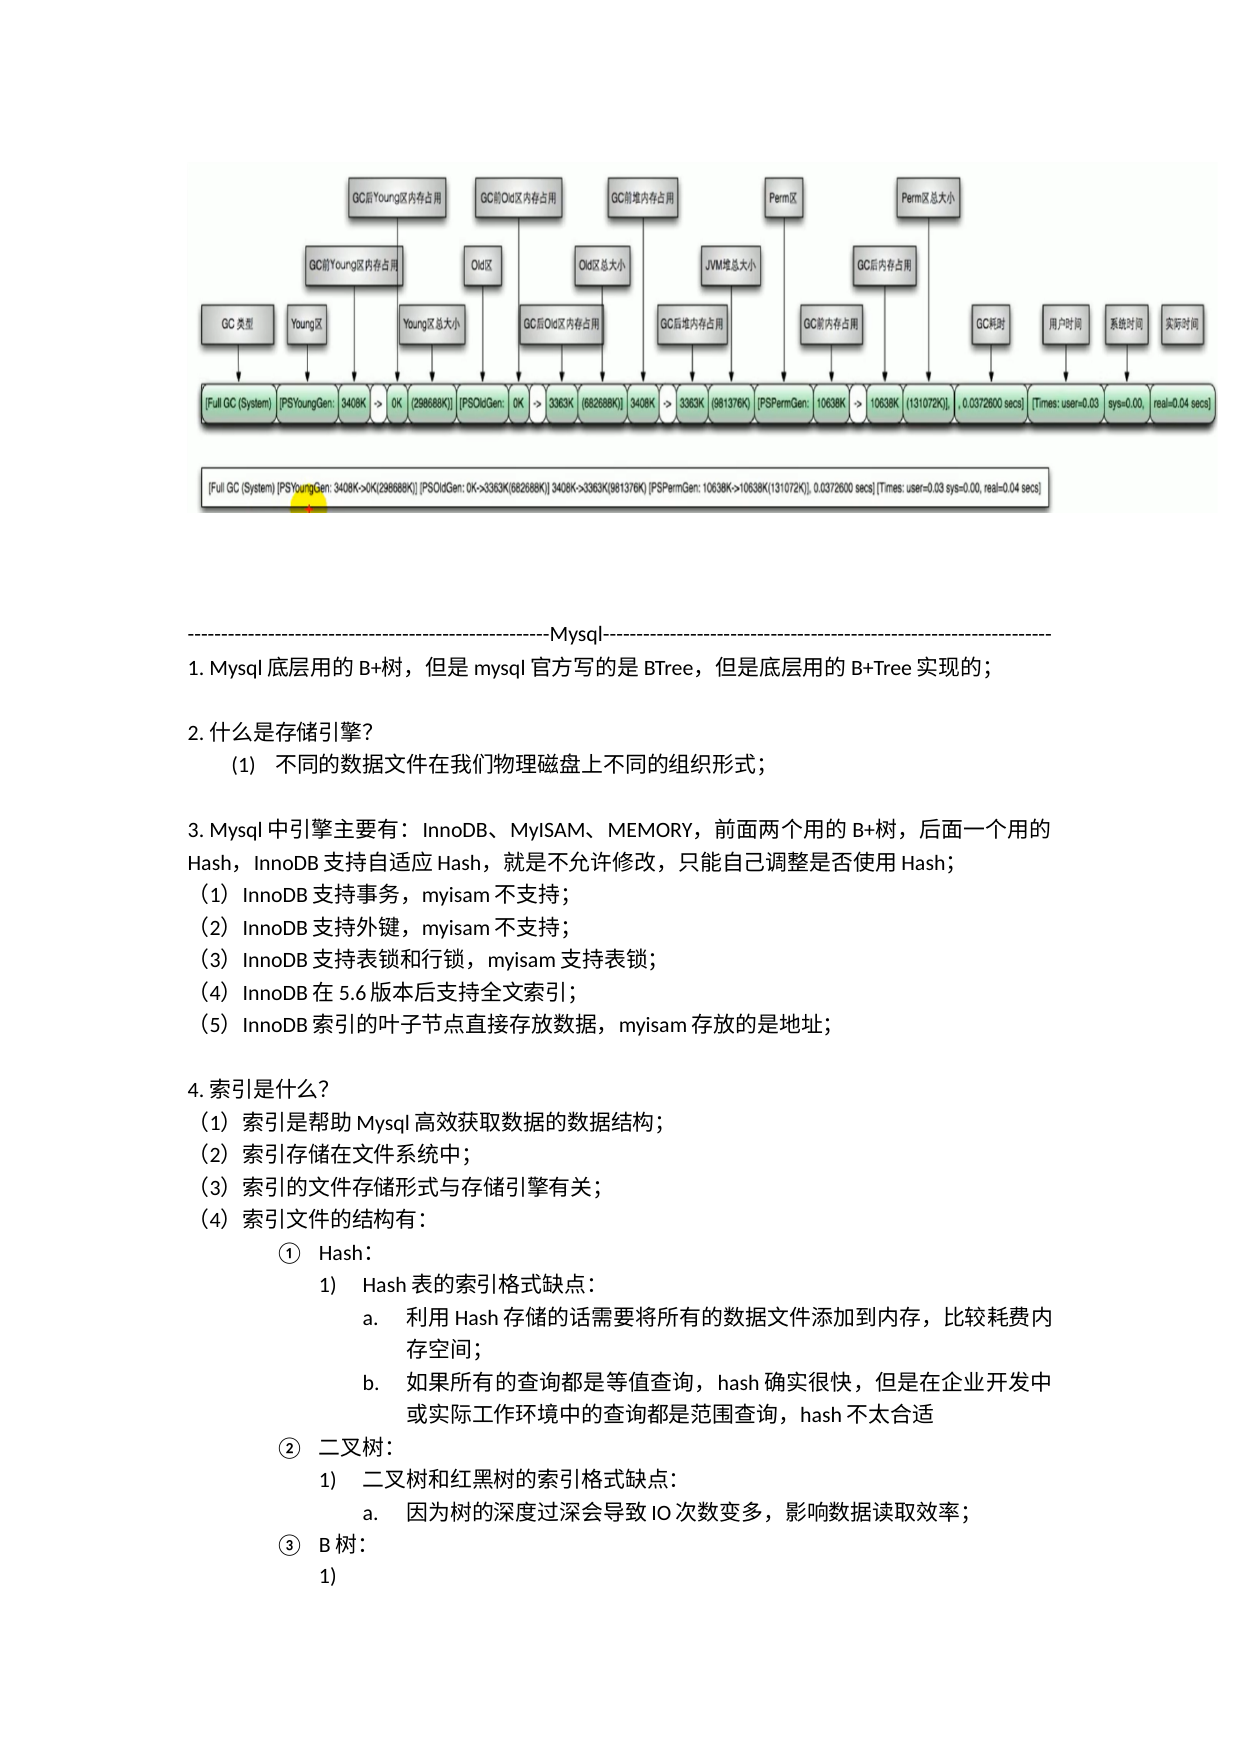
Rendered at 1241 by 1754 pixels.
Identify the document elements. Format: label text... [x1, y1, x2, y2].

list B树： [275, 1527, 1053, 1559]
list 如果所有的查询都是等值查询，hash确实很快，但是在企业开发中或实际工作环境中的查询都是范围查询，hash不太合适 [362, 1364, 1053, 1429]
list 因为树的深度过深会导致IO次数变多，影响数据读取效率； [362, 1494, 1053, 1527]
list （1）InnoDB支持事务，myisam不支持； [187, 877, 1053, 909]
list 利用Hash存储的话需要将所有的数据文件添加到内存，比较耗费内存空间； [362, 1299, 1053, 1364]
list ------------------------------------------------------Mysql------------------------------------------------------------------- [187, 617, 1053, 649]
list Hash： [275, 1234, 1053, 1267]
list （5）InnoDB索引的叶子节点直接存放数据，myisam存放的是地址； [187, 1007, 1053, 1039]
list （3）索引的文件存储形式与存储引擎有关； [187, 1169, 1053, 1202]
list （2）InnoDB支持外键，myisam不支持； [187, 909, 1053, 942]
list Hash表的索引格式缺点： [319, 1267, 1053, 1299]
list Mysql中引擎主要有：InnoDB、MyISAM、MEMORY，前面两个用的B+树，后面一个用的Hash，InnoDB支持自适应Hash，就是不允许修改，只能自己调整是否使用Hash； [187, 812, 1053, 877]
picture [187, 162, 1218, 513]
list 二叉树和红黑树的索引格式缺点： [319, 1462, 1053, 1494]
list （4）索引文件的结构有： [187, 1202, 1053, 1234]
list （4）InnoDB在5.6版本后支持全文索引； [187, 974, 1053, 1007]
list （3）InnoDB支持表锁和行锁，myisam支持表锁； [187, 942, 1053, 974]
list （1）索引是帮助Mysql高效获取数据的数据结构； [187, 1104, 1053, 1137]
list 索引是什么？ [187, 1072, 1053, 1104]
list 什么是存储引擎？ [187, 714, 1053, 747]
list 不同的数据文件在我们物理磁盘上不同的组织形式； [231, 747, 1053, 779]
list 二叉树： [275, 1429, 1053, 1462]
list Mysql底层用的B+树，但是mysql官方写的是BTree，但是底层用的B+Tree实现的； [187, 649, 1053, 682]
list （2）索引存储在文件系统中； [187, 1137, 1053, 1169]
